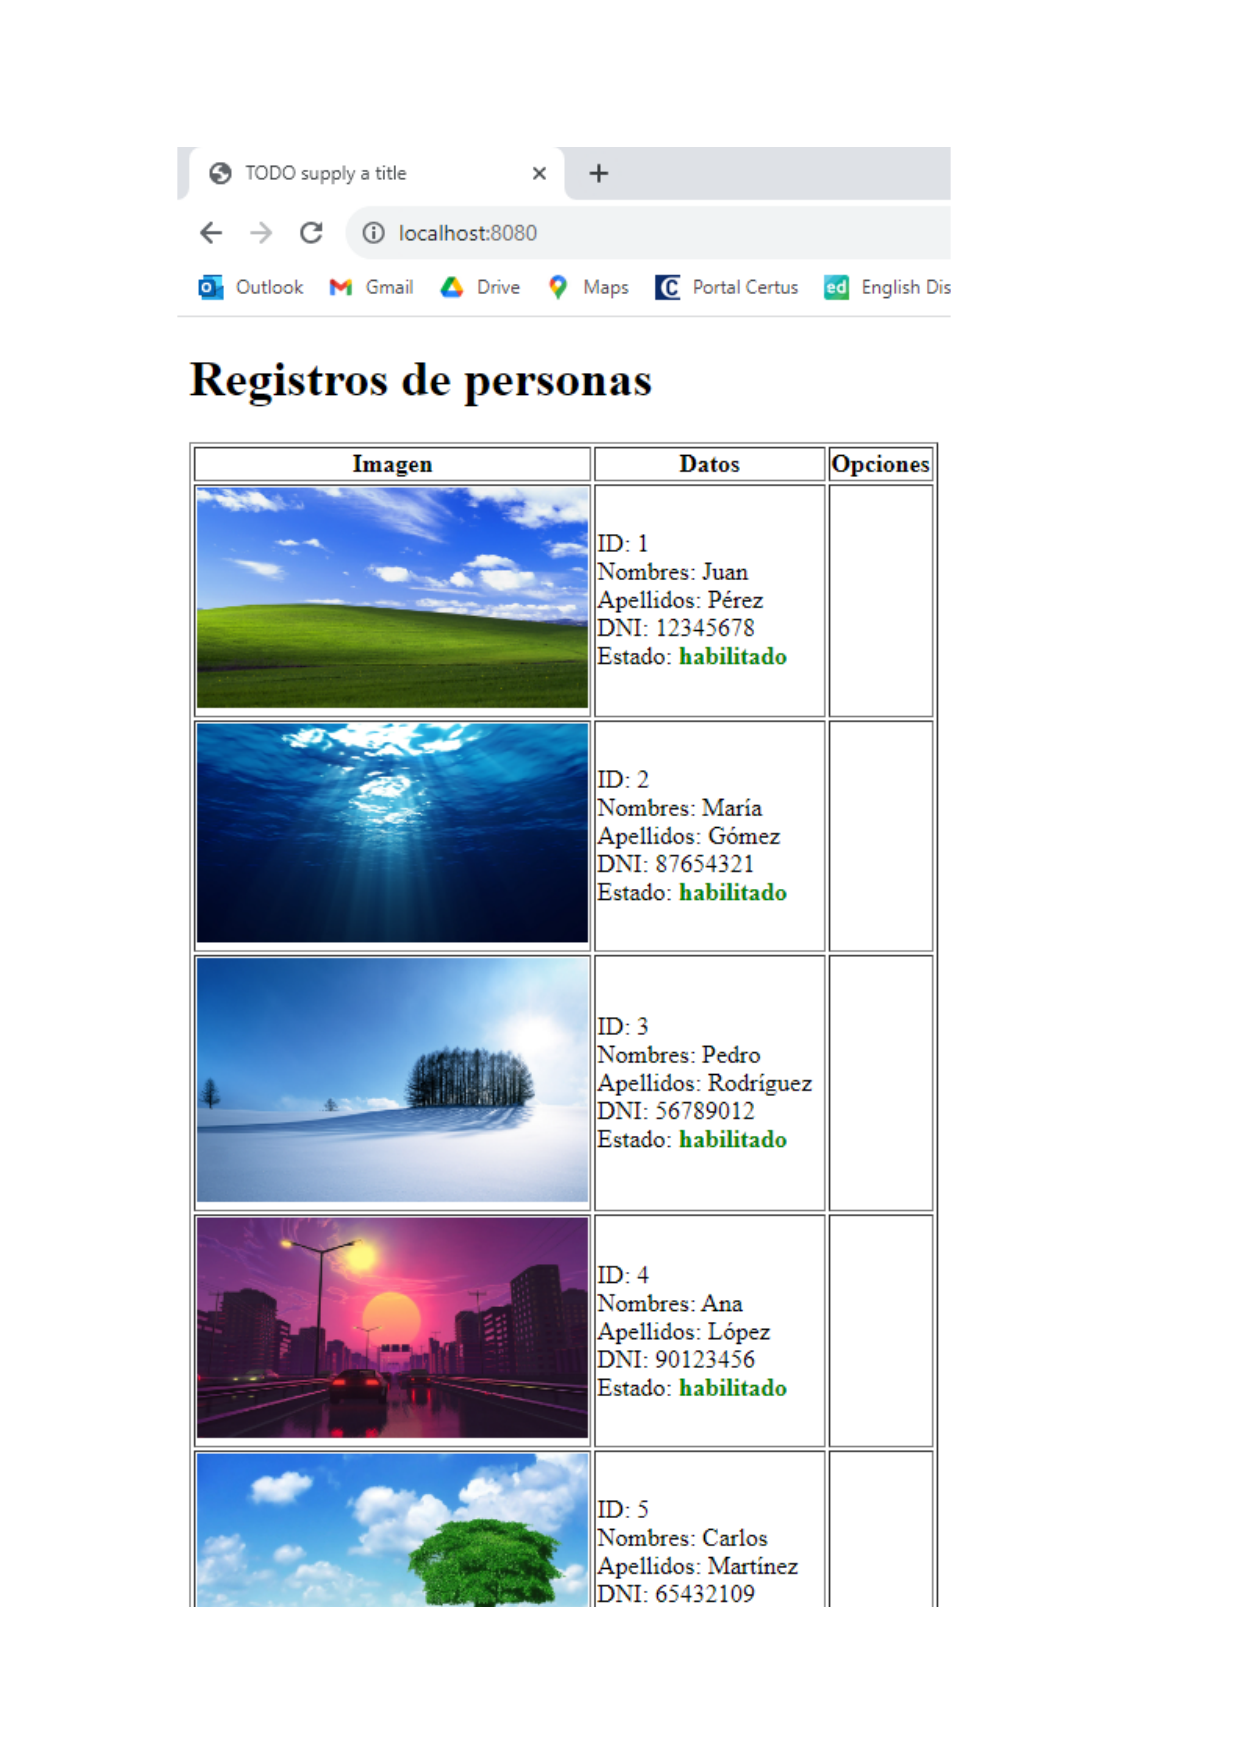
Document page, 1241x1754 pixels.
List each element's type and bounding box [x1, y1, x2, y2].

picture [177, 147, 951, 1607]
